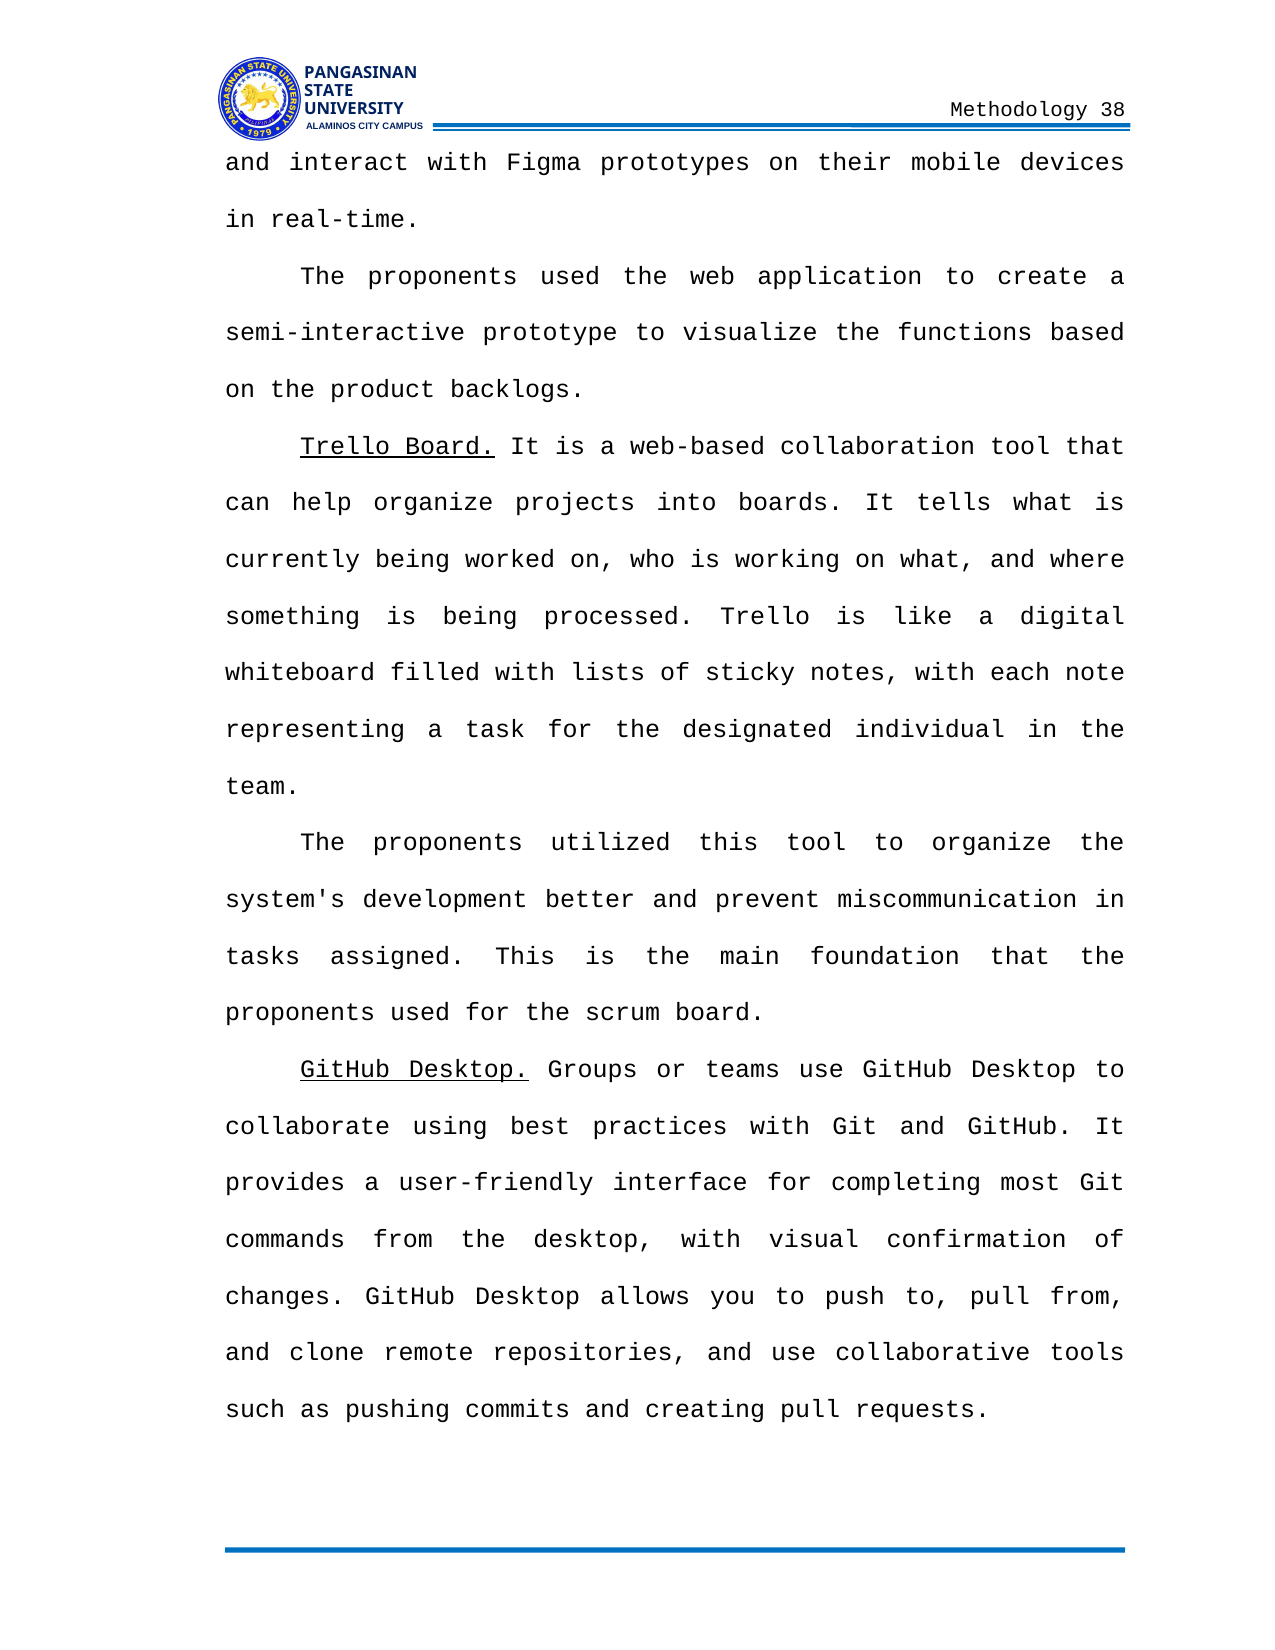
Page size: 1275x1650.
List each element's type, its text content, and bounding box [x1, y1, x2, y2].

text The proponents utilized this tool to organize the system's development better and prevent miscommunication in tasks assigned. This is the main foundation that the proponents used for the scrum board. [225, 830, 1125, 1028]
text Trello Board. It is a web-based collaboration tool that can help organize projects into boards. It tells what is currently being worked on, who is working on what, and where something is being processed. Trello is like a digital whiteboard filled with lists of sticky notes, with each note representing a task for the designated individual in the team. [225, 433, 1125, 802]
picture [218, 57, 301, 141]
text GitHub Desktop. Groups or teams use GitHub Desktop to collaborate using best practices with Git and GitHub. It provides a user-friendly interface for completing most Git commands from the desktop, with visual confirmation of changes. GitHub Desktop allows you to push to, pull from, and clone remote repositories, and use collaborative tools such as pushing commits and creating pull requests. [225, 1057, 1125, 1425]
text The proponents used the web application to create a semi-interactive prototype to visualize the functions based on the product backlogs. [225, 263, 1125, 405]
